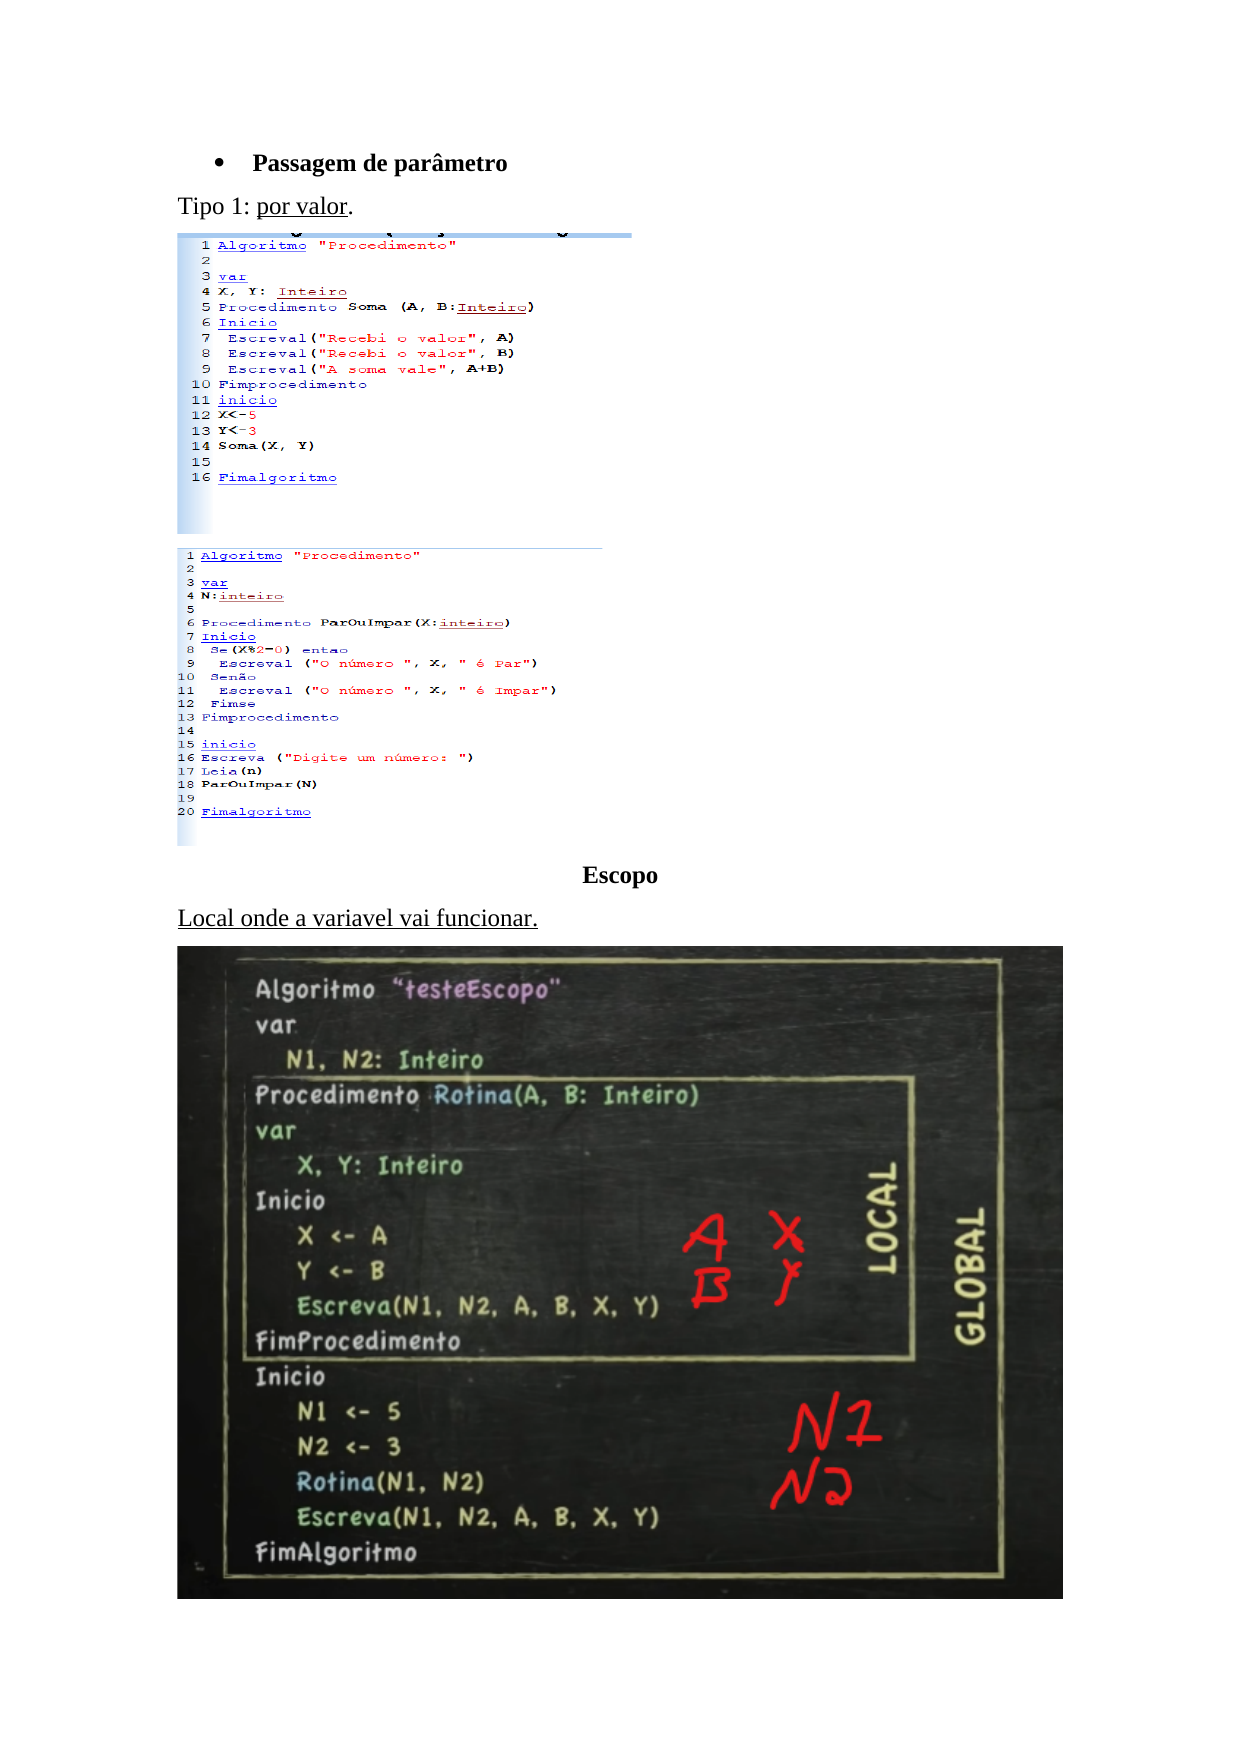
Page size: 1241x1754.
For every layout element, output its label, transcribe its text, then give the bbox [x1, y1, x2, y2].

picture [177, 233, 632, 534]
text Tipo 1: por valor. [177, 191, 1063, 219]
text Escopo [177, 860, 1063, 889]
text Local onde a variavel vai funcionar. [177, 903, 1063, 932]
list Passagem de parâmetro [215, 148, 1063, 176]
picture [177, 946, 1063, 1599]
picture [177, 548, 603, 846]
